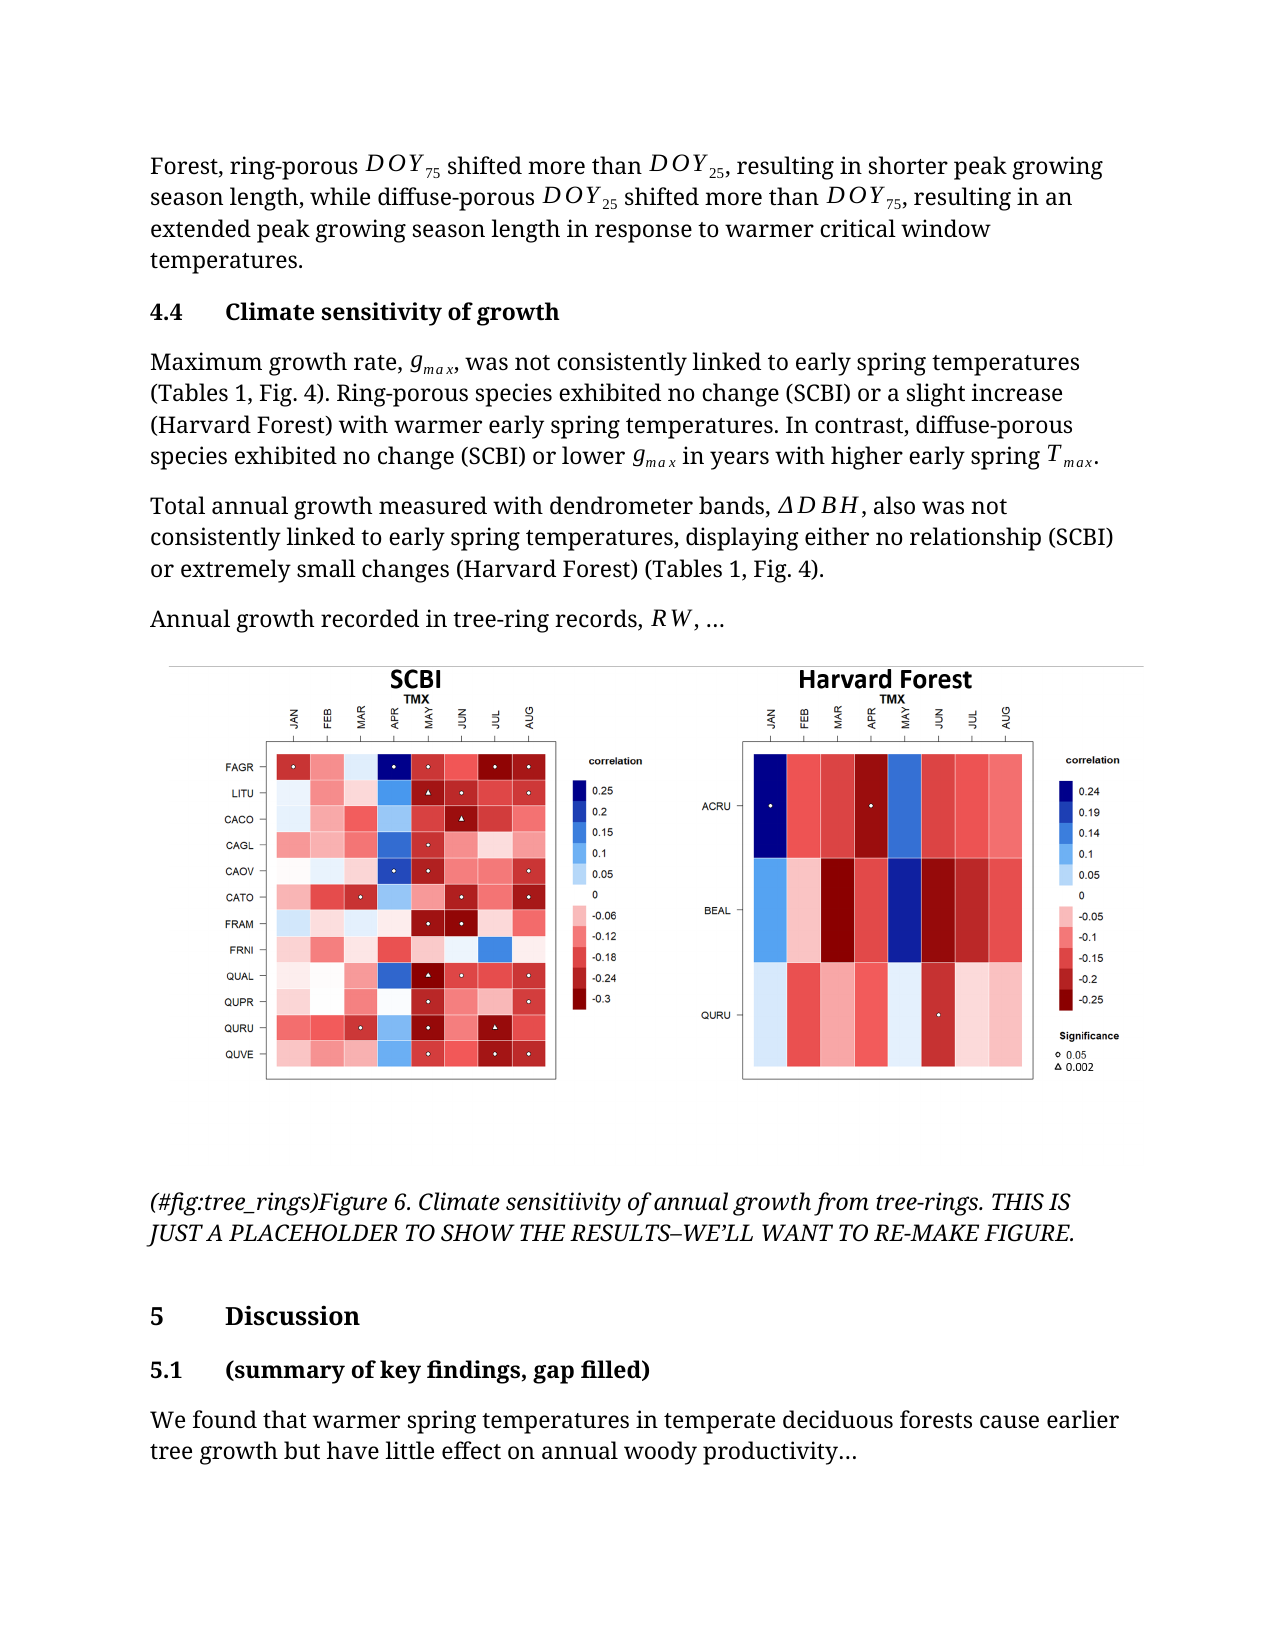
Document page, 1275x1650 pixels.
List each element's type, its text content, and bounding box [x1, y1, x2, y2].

subtitle 5.1 (summary of key findings, gap filled) [150, 1353, 1125, 1385]
text We found that warmer spring temperatures in temperate deciduous forests cause earlier tree growth but have little effect on annual woody productivity… [150, 1403, 1125, 1466]
subtitle 4.4 Climate sensitivity of growth [150, 296, 1125, 327]
text Annual growth recorded in tree-ring records, , … [150, 602, 1125, 634]
text Total annual growth measured with dendrometer bands, , also was not consistently linked to early spring temperatures, displaying either no relationship (SCBI) or extremely small changes (Harvard Forest) (Tables 1, Fig. 4). [150, 490, 1125, 584]
picture [168, 652, 1144, 1166]
text Maximum growth rate, , was not consistently linked to early spring temperatures (Tables 1, Fig. 4). Ring-porous species exhibited no change (SCBI) or a slight increase (Harvard Forest) with warmer early spring temperatures. In contrast, diffuse-porous species exhibited no change (SCBI) or lower in years with higher early spring . [150, 346, 1125, 471]
text (#fig:tree_rings)Figure 6. Climate sensitiivity of annual growth from tree-rings. THIS IS JUST A PLACEHOLDER TO SHOW THE RESULTS–WE’LL WANT TO RE-MAKE FIGURE. [150, 1186, 1125, 1249]
subtitle 5 Discussion [150, 1299, 1125, 1333]
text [150, 150, 1125, 275]
